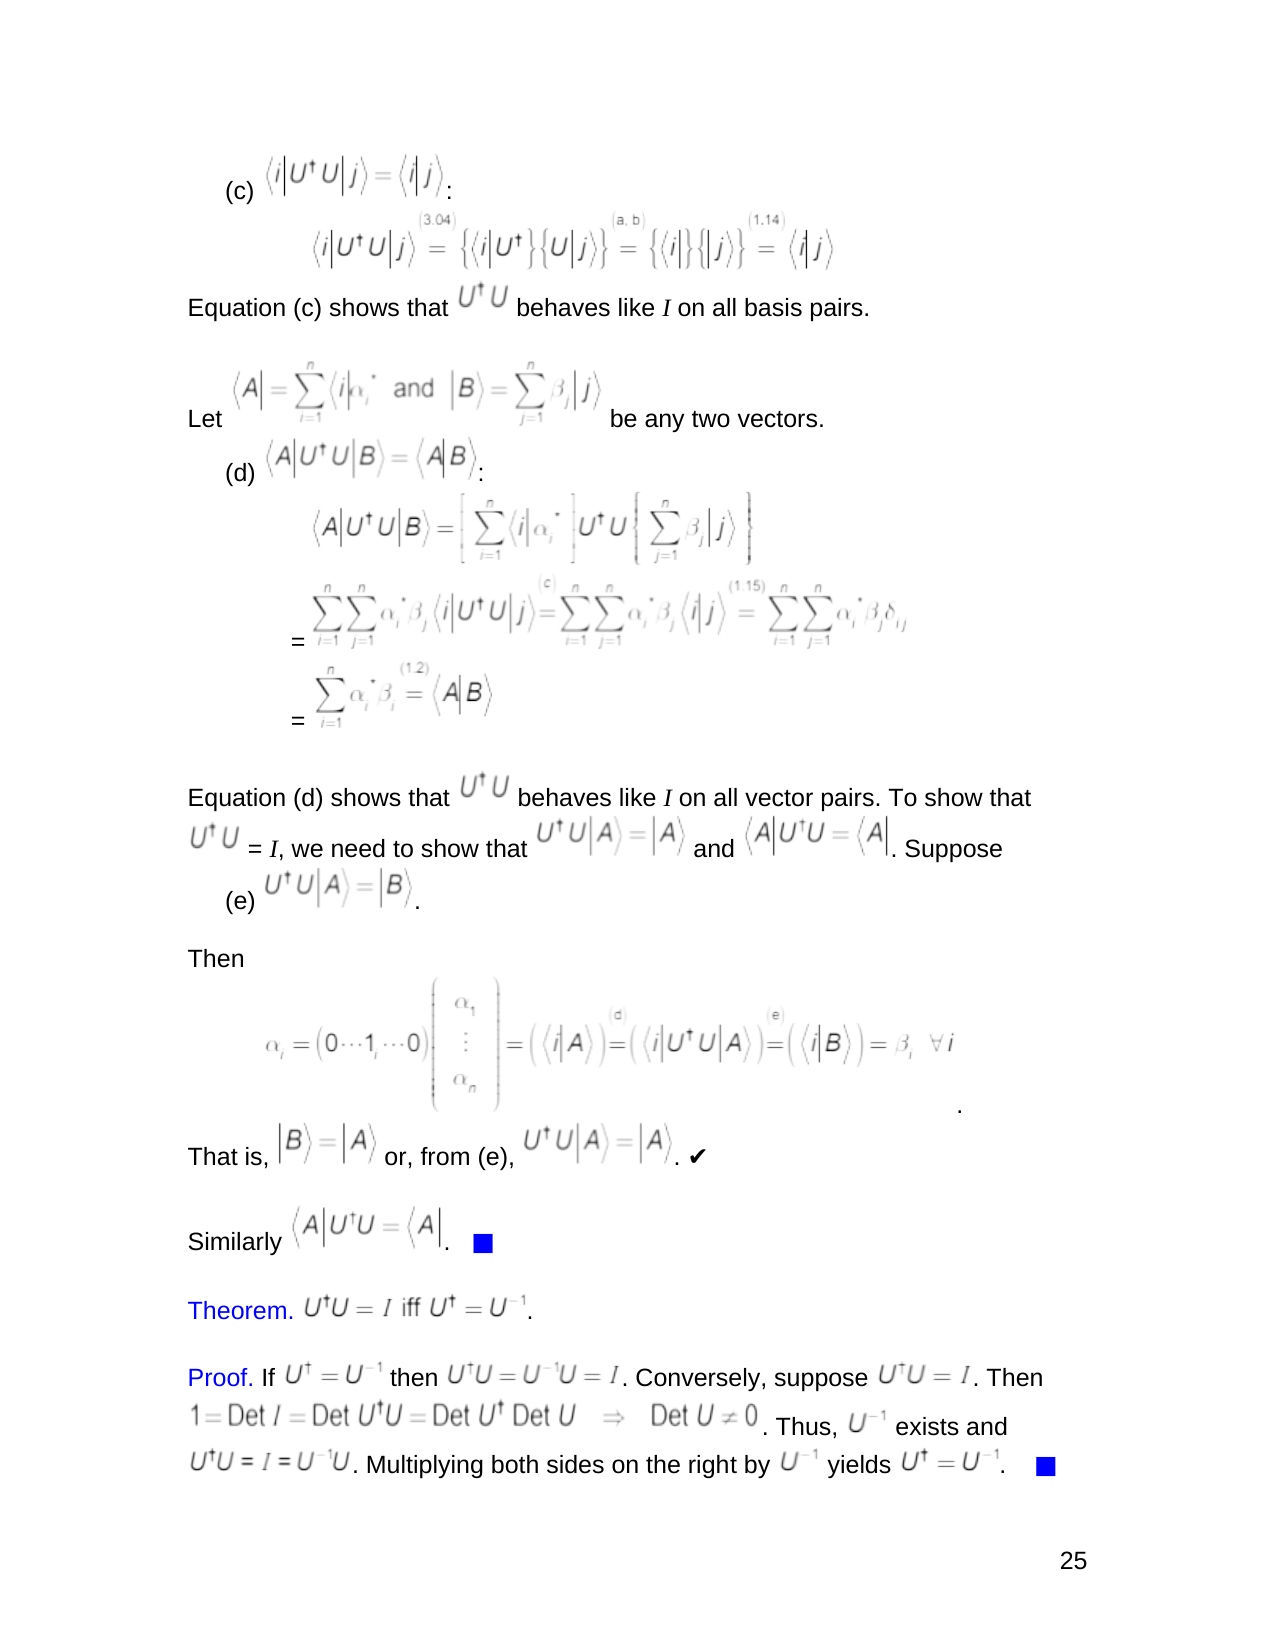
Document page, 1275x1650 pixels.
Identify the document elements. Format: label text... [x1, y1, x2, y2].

text Similarly . ■ [187, 1201, 1087, 1257]
text = [187, 656, 1087, 734]
text That is, or, from (e), . ✔ [187, 1119, 1087, 1172]
text Equation (d) shows that behaves like I on all vector pairs. To show that = I, we need to show that and . Suppose [187, 763, 1087, 863]
text Theorem. . [187, 1286, 1087, 1325]
text Proof. If then . Conversely, suppose . Then. Thus, exists and . Multiplying both sides on the right by yields . ■ [187, 1353, 1087, 1481]
text Let be any two vectors. [187, 351, 1087, 433]
text . [187, 972, 1087, 1119]
text Then [187, 943, 1087, 972]
text Equation (c) shows that behaves like I on all basis pairs. [187, 274, 1087, 322]
list : [225, 433, 1087, 487]
text = [187, 567, 1087, 656]
list : [225, 150, 1087, 204]
list . [225, 863, 1087, 915]
